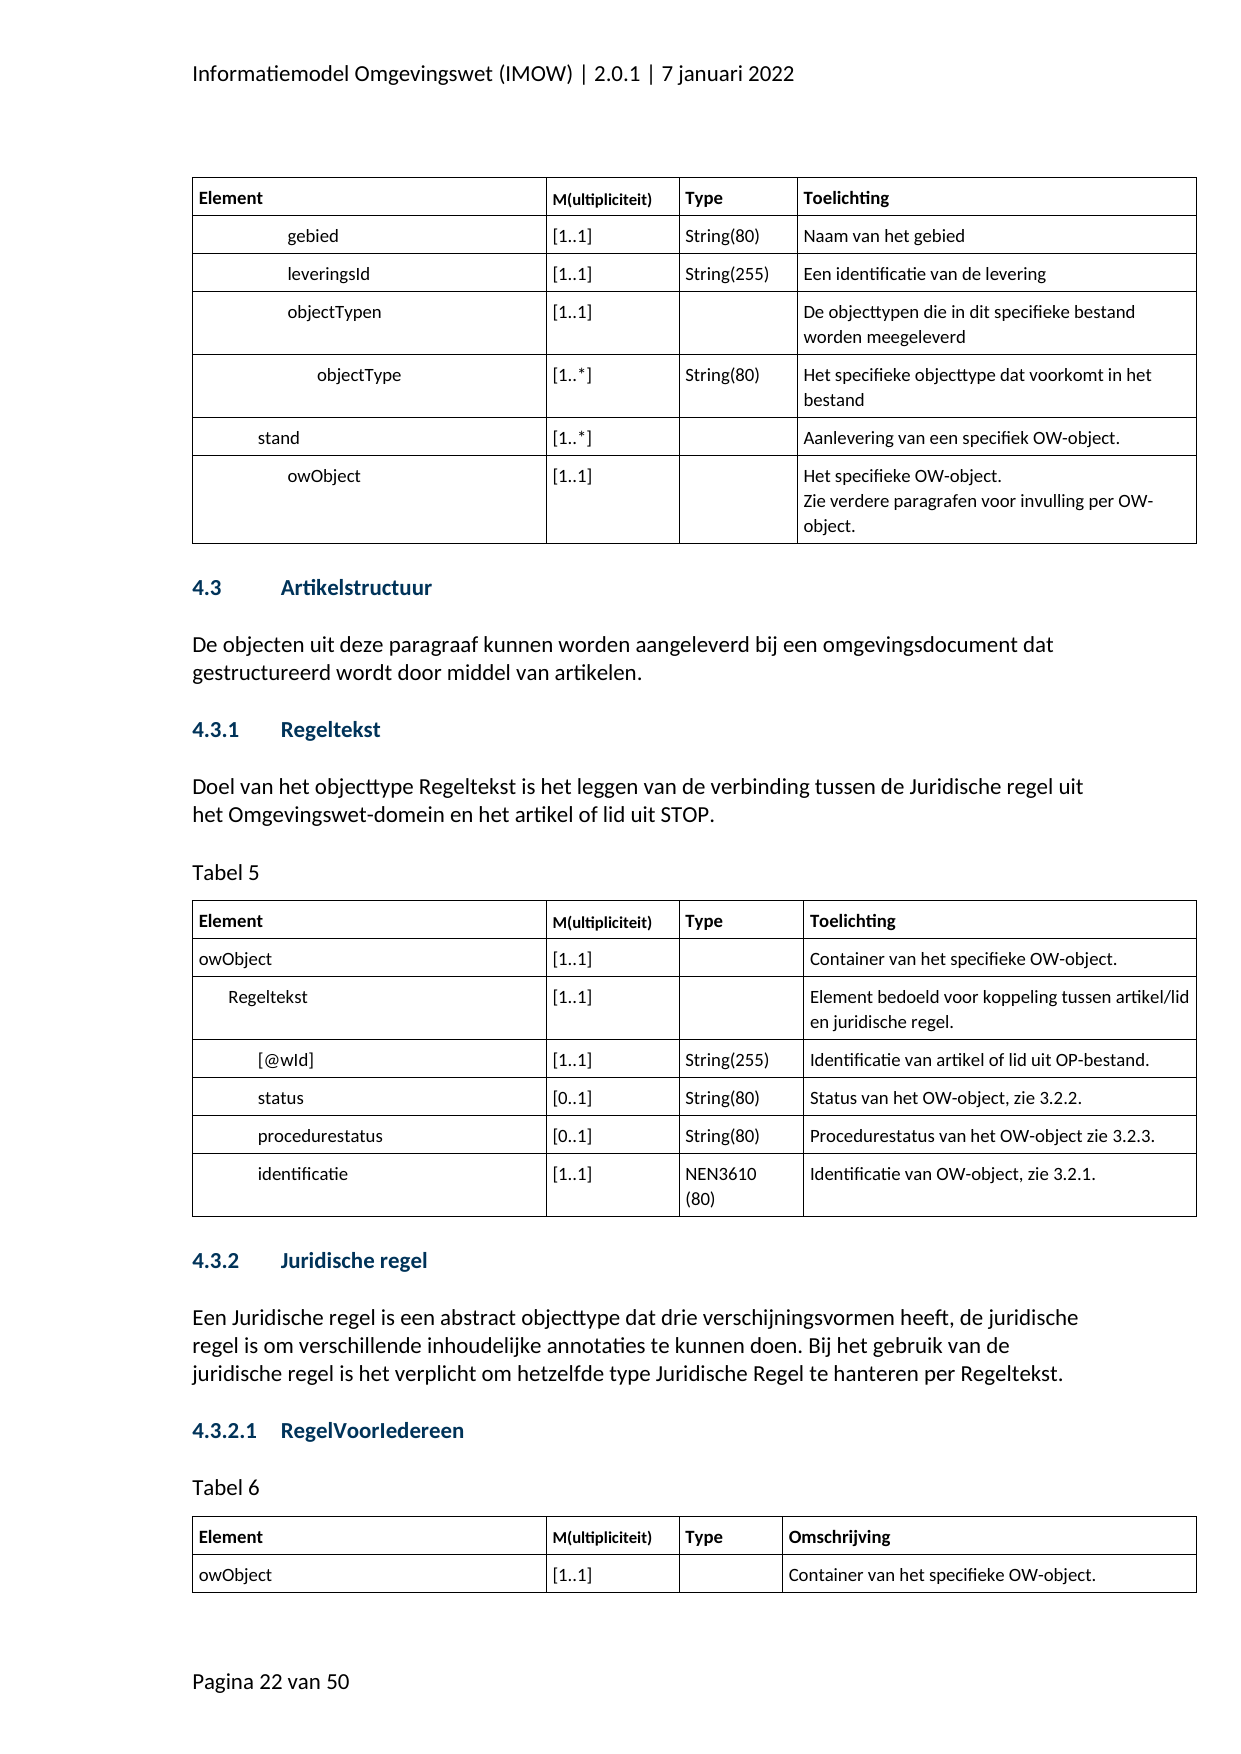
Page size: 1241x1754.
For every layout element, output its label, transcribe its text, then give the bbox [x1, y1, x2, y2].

table_cell gebied [193, 216, 546, 253]
table_header Element [193, 1517, 546, 1554]
subtitle RegelVoorIedereen [192, 1416, 1092, 1444]
table_header Toelichting [804, 901, 1196, 938]
subtitle Juridische regel [192, 1246, 1092, 1274]
table_cell leveringsId [193, 254, 546, 291]
table_header M(ultipliciteit) [547, 178, 679, 215]
table_cell owObject [193, 939, 546, 976]
table_cell [1..1] [547, 254, 679, 291]
table_cell [1..1] [547, 939, 679, 976]
table_cell Aanlevering van een specifiek OW-object. [798, 418, 1196, 455]
table_header Element [193, 901, 546, 938]
table_cell [1..1] [547, 977, 679, 1039]
table_cell [1..1] [547, 216, 679, 253]
table_header Type [680, 901, 803, 938]
table_cell [680, 418, 797, 455]
table_cell [1..1] [547, 456, 679, 543]
table_cell owObject [193, 456, 546, 543]
table_cell objectTypen [193, 292, 546, 354]
table_cell String(255) [680, 1040, 803, 1077]
table_header Element [193, 178, 546, 215]
table_cell status [193, 1078, 546, 1115]
table_cell Identificatie van artikel of lid uit OP-bestand. [804, 1040, 1196, 1077]
table_cell Het specifieke OW-object. Zie verdere paragrafen voor invulling per OW-object. [798, 456, 1196, 543]
table_cell Naam van het gebied [798, 216, 1196, 253]
table_cell owObject [193, 1555, 546, 1592]
table_cell [1..1] [547, 1040, 679, 1077]
table_cell Procedurestatus van het OW-object zie 3.2.3. [804, 1116, 1196, 1153]
subtitle Regeltekst [192, 715, 1092, 743]
table_cell [1..*] [547, 355, 679, 417]
table_cell String(80) [680, 355, 797, 417]
table_cell objectType [193, 355, 546, 417]
table_cell [680, 977, 803, 1039]
text Doel van het objecttype Regeltekst is het leggen van de verbinding tussen de Juridische regel uit het Omgevingswet-domein en het artikel of lid uit STOP. [192, 772, 1092, 828]
text Een Juridische regel is een abstract objecttype dat drie verschijningsvormen heeft, de juridische regel is om verschillende inhoudelijke annotaties te kunnen doen. Bij het gebruik van de juridische regel is het verplicht om hetzelfde type Juridische Regel te hanteren per Regeltekst. [192, 1303, 1092, 1387]
table_header M(ultipliciteit) [547, 1517, 679, 1554]
table_cell De objecttypen die in dit specifieke bestand worden meegeleverd [798, 292, 1196, 354]
table_cell Een identificatie van de levering [798, 254, 1196, 291]
table_cell [680, 292, 797, 354]
table_cell [680, 456, 797, 543]
table_cell [680, 1555, 782, 1592]
table_cell identificatie [193, 1154, 546, 1216]
table_cell Container van het specifieke OW-object. [804, 939, 1196, 976]
table_cell [0..1] [547, 1116, 679, 1153]
table_cell Identificatie van OW-object, zie 3.2.1. [804, 1154, 1196, 1216]
table_cell Het specifieke objecttype dat voorkomt in het bestand [798, 355, 1196, 417]
table_cell [1..*] [547, 418, 679, 455]
table_cell String(80) [680, 1078, 803, 1115]
table_cell [1..1] [547, 1555, 679, 1592]
table_cell [680, 939, 803, 976]
table_cell Regeltekst [193, 977, 546, 1039]
table_cell NEN3610 (80) [680, 1154, 803, 1216]
table_cell Status van het OW-object, zie 3.2.2. [804, 1078, 1196, 1115]
table_cell stand [193, 418, 546, 455]
table_cell [0..1] [547, 1078, 679, 1115]
table_cell procedurestatus [193, 1116, 546, 1153]
table_header Type [680, 178, 797, 215]
table_cell [1..1] [547, 292, 679, 354]
table_header Omschrijving [783, 1517, 1196, 1554]
text De objecten uit deze paragraaf kunnen worden aangeleverd bij een omgevingsdocument dat gestructureerd wordt door middel van artikelen. [192, 630, 1092, 686]
table_cell Container van het specifieke OW-object. [783, 1555, 1196, 1592]
table_cell String(255) [680, 254, 797, 291]
table_cell [1..1] [547, 1154, 679, 1216]
table_cell String(80) [680, 1116, 803, 1153]
table_header Type [680, 1517, 782, 1554]
table_cell [@wId] [193, 1040, 546, 1077]
table_header Toelichting [798, 178, 1196, 215]
table_cell Element bedoeld voor koppeling tussen artikel/lid en juridische regel. [804, 977, 1196, 1039]
table_header M(ultipliciteit) [547, 901, 679, 938]
table_cell String(80) [680, 216, 797, 253]
subtitle Artikelstructuur [192, 573, 1092, 601]
